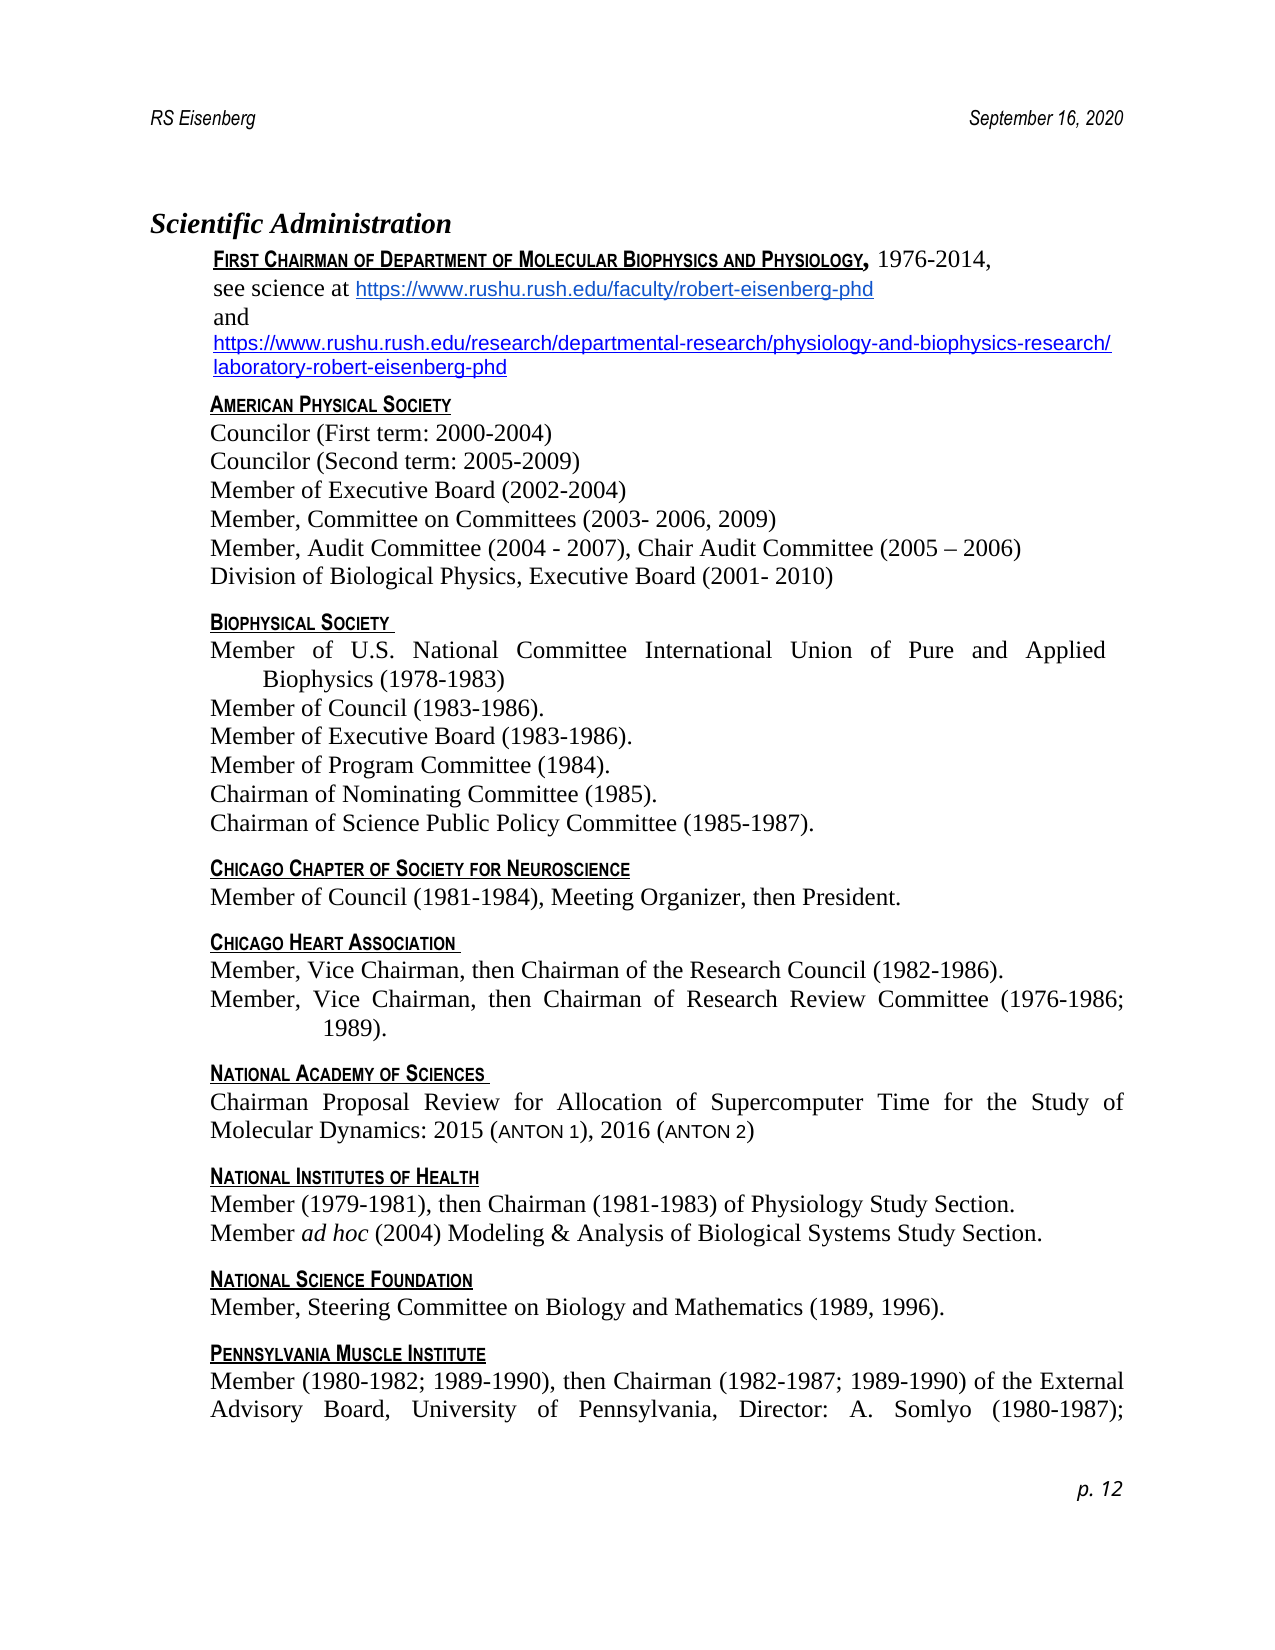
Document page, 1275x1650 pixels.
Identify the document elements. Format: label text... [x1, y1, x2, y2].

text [210, 1366, 1125, 1423]
text Biophysical Society [210, 609, 1125, 635]
text Scientific Administration [150, 206, 1125, 240]
text Chairman Proposal Review for Allocation of Supercomputer Time for the Study of Molecular Dynamics: 2015 (ANTON 1), 2016 (ANTON 2) [210, 1087, 1125, 1144]
text Member of Council (1981-1984), Meeting Organizer, then President. [210, 882, 1125, 910]
text Member of Executive Board (2002-2004) [210, 475, 1125, 504]
text National Institutes of Health [210, 1163, 1125, 1189]
text Member of Council (1983-1986). [210, 693, 1125, 721]
text Member (1979-1981), then Chairman (1981-1983) of Physiology Study Section. [210, 1189, 1125, 1218]
text American Physical Society [210, 391, 1125, 418]
text Division of Biological Physics, Executive Board (2001- 2010) [210, 561, 1125, 590]
text Member, Steering Committee on Biology and Mathematics (1989, 1996). [210, 1292, 1125, 1321]
text Member, Committee on Committees (2003- 2006, 2009) [210, 504, 1125, 533]
text Chicago Heart Association [210, 929, 1125, 955]
text National Academy of Sciences [210, 1060, 1125, 1087]
text Member, Vice Chairman, then Chairman of Research Review Committee (1976-1986; 1989). [210, 984, 1125, 1042]
text National Science Foundation [210, 1266, 1125, 1292]
text Member of U.S. National Committee International Union of Pure and Applied Biophysics (1978-1983) [210, 635, 1125, 693]
text Member, Vice Chairman, then Chairman of the Research Council (1982-1986). [210, 955, 1125, 984]
text https://www.rushu.rush.edu/research/departmental-research/physiology-and-biophysics-research/laboratory-robert-eisenberg-phd [507, 331, 1125, 379]
text see science at https://www.rushu.rush.edu/faculty/robert-eisenberg-phd and [213, 273, 1125, 331]
text Member, Audit Committee (2004 - 2007), Chair Audit Committee (2005 – 2006) [210, 533, 1125, 561]
text Councilor (First term: 2000-2004) [210, 418, 1125, 446]
text First Chairman of Department of Molecular Biophysics and Physiology, 1976-2014, [213, 240, 1125, 273]
text Councilor (Second term: 2005-2009) [210, 446, 1125, 475]
text Chairman of Science Public Policy Committee (1985-1987). [210, 808, 1125, 836]
text Pennsylvania Muscle Institute [210, 1339, 1125, 1366]
text Member ad hoc (2004) Modeling & Analysis of Biological Systems Study Section. [210, 1218, 1125, 1247]
text Chicago Chapter of Society for Neuroscience [210, 855, 1125, 882]
text Member of Program Committee (1984). [210, 750, 1125, 779]
text Chairman of Nominating Committee (1985). [210, 779, 1125, 808]
text Member of Executive Board (1983-1986). [210, 721, 1125, 750]
